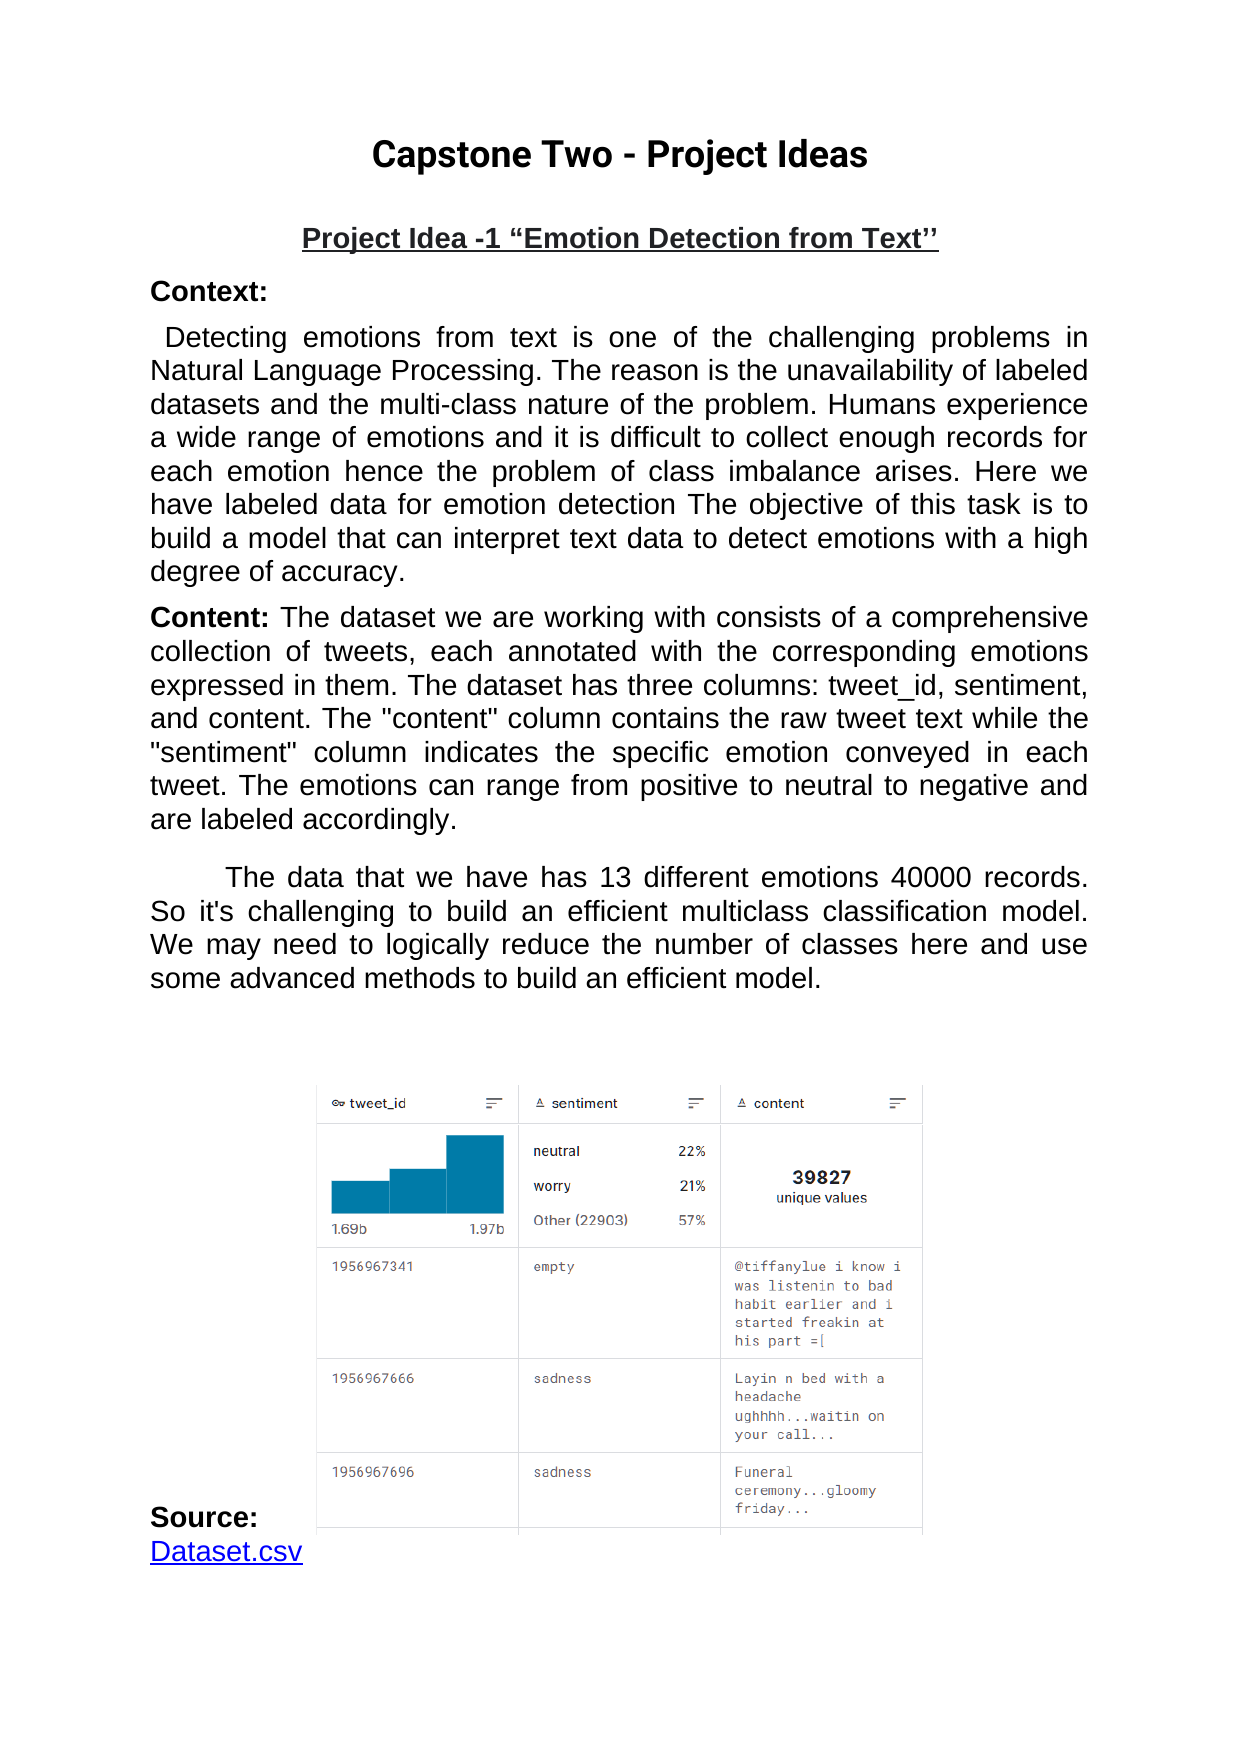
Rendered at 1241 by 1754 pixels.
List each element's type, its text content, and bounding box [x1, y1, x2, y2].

text Detecting emotions from text is one of the challenging problems in Natural Language Processing. The reason is the unavailability of labeled datasets and the multi-class nature of the problem. Humans experience a wide range of emotions and it is difficult to collect enough records for each emotion hence the problem of class imbalance arises. Here we have labeled data for emotion detection The objective of this task is to build a model that can interpret text data to detect emotions with a high degree of accuracy. [150, 320, 1090, 588]
text The data that we have has 13 different emotions 40000 records. So it's challenging to build an efficient multiclass classification model. We may need to logically reduce the number of classes here and use some advanced methods to build an efficient model. [150, 860, 1090, 994]
text Capstone Two - Project Ideas [150, 133, 1090, 177]
text Project Idea -1 “Emotion Detection from Text’’ [150, 221, 1090, 254]
text Context: [150, 274, 1090, 307]
text Content: The dataset we are working with consists of a comprehensive collection of tweets, each annotated with the corresponding emotions expressed in them. The dataset has three columns: tweet_id, sentiment, and content. The "content" column contains the raw tweet text while the "sentiment" column indicates the specific emotion conveyed in each tweet. The emotions can range from positive to neutral to negative and are labeled accordingly. [150, 601, 1090, 835]
text Source: Dataset.csv [150, 1500, 1090, 1568]
picture [300, 1085, 969, 1535]
